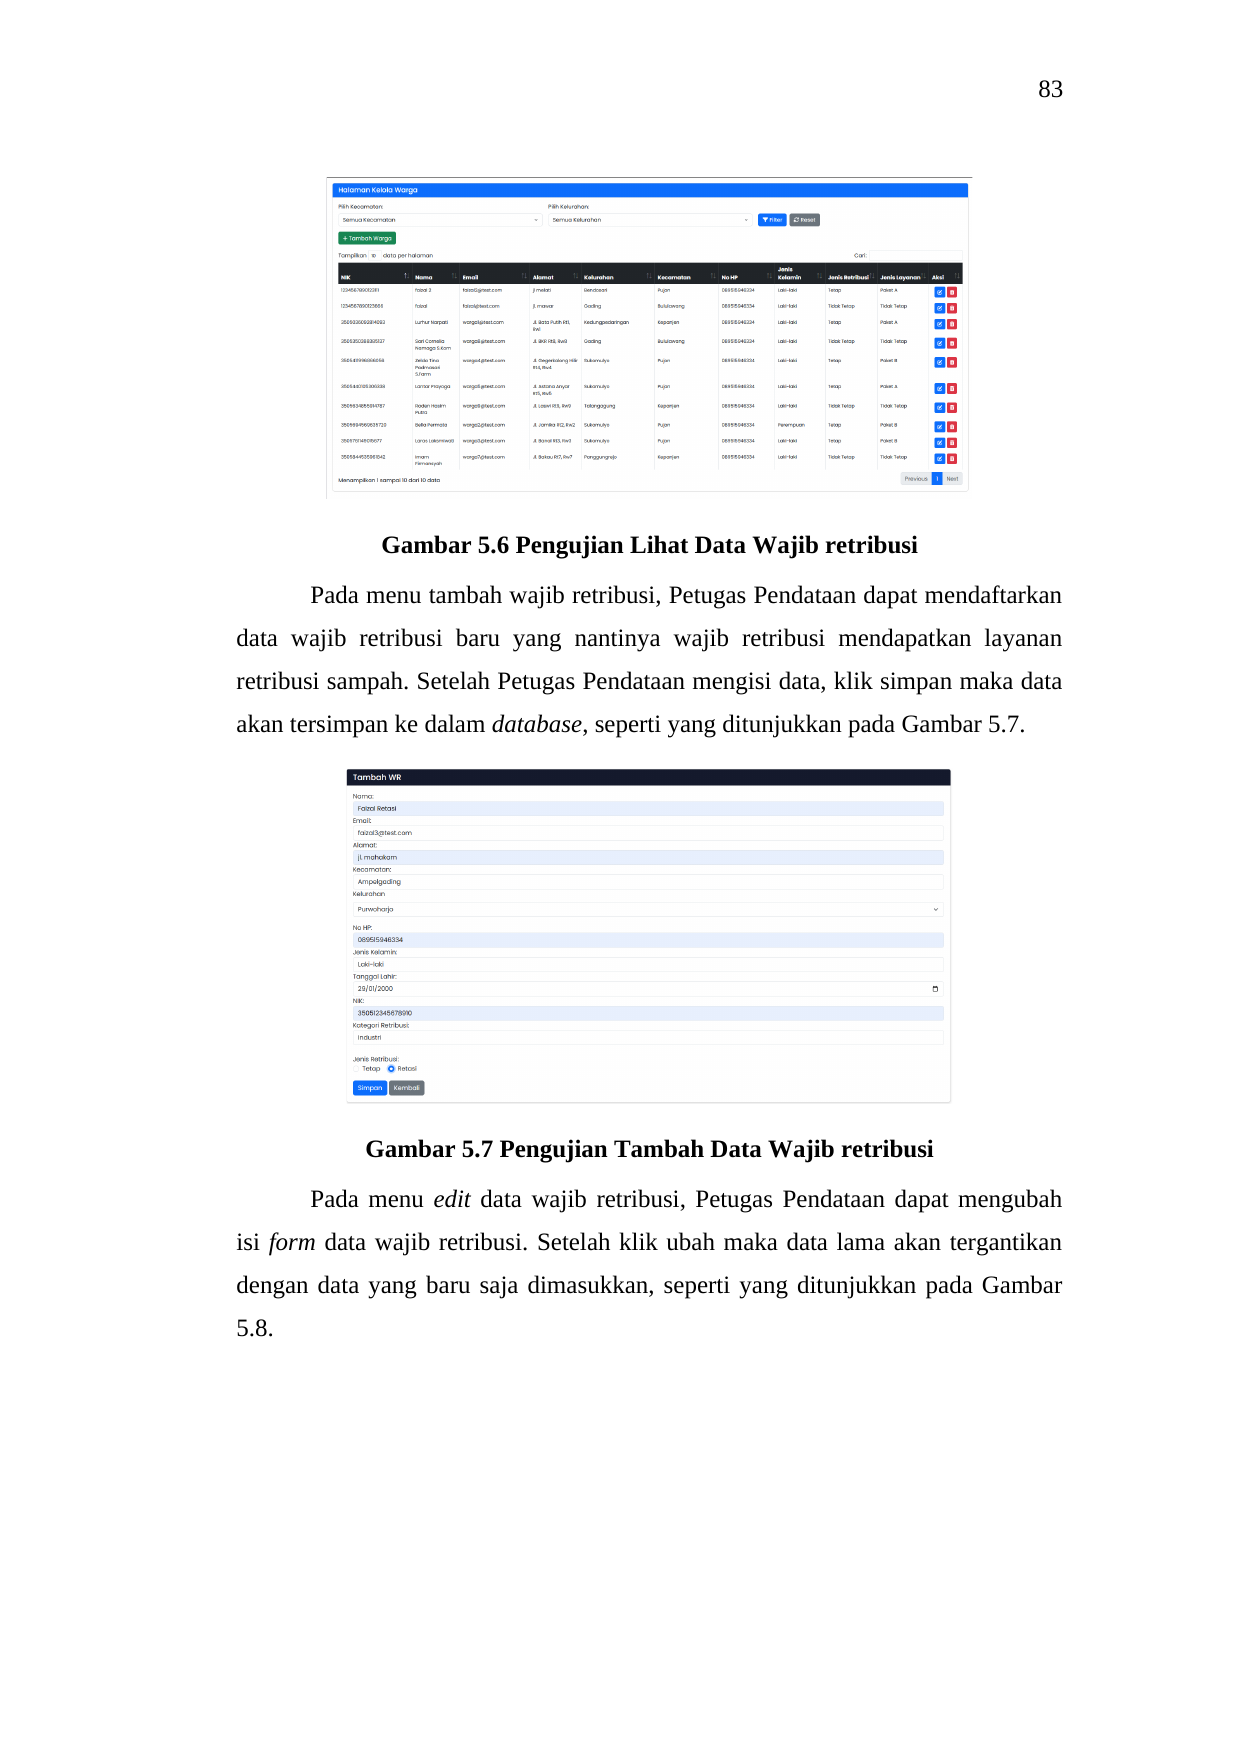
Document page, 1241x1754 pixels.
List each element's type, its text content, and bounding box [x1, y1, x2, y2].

picture [326, 177, 973, 499]
picture [346, 768, 953, 1104]
text Pada menu tambah wajib retribusi, Petugas Pendataan dapat mendaftarkan data wajib retribusi baru yang nantinya wajib retribusi mendapatkan layanan retribusi sampah. Setelah Petugas Pendataan mengisi data, klik simpan maka data akan tersimpan ke dalam database, seperti yang ditunjukkan pada Gambar 5.7. [236, 580, 1063, 738]
text Gambar 5.6 Pengujian Lihat Data Wajib retribusi [236, 530, 1063, 559]
text Pada menu edit data wajib retribusi, Petugas Pendataan dapat mengubah isi form data wajib retribusi. Setelah klik ubah maka data lama akan tergantikan dengan data yang baru saja dimasukkan, seperti yang ditunjukkan pada Gambar 5.8. [236, 1184, 1063, 1342]
text Gambar 5.7 Pengujian Tambah Data Wajib retribusi [236, 1134, 1063, 1163]
